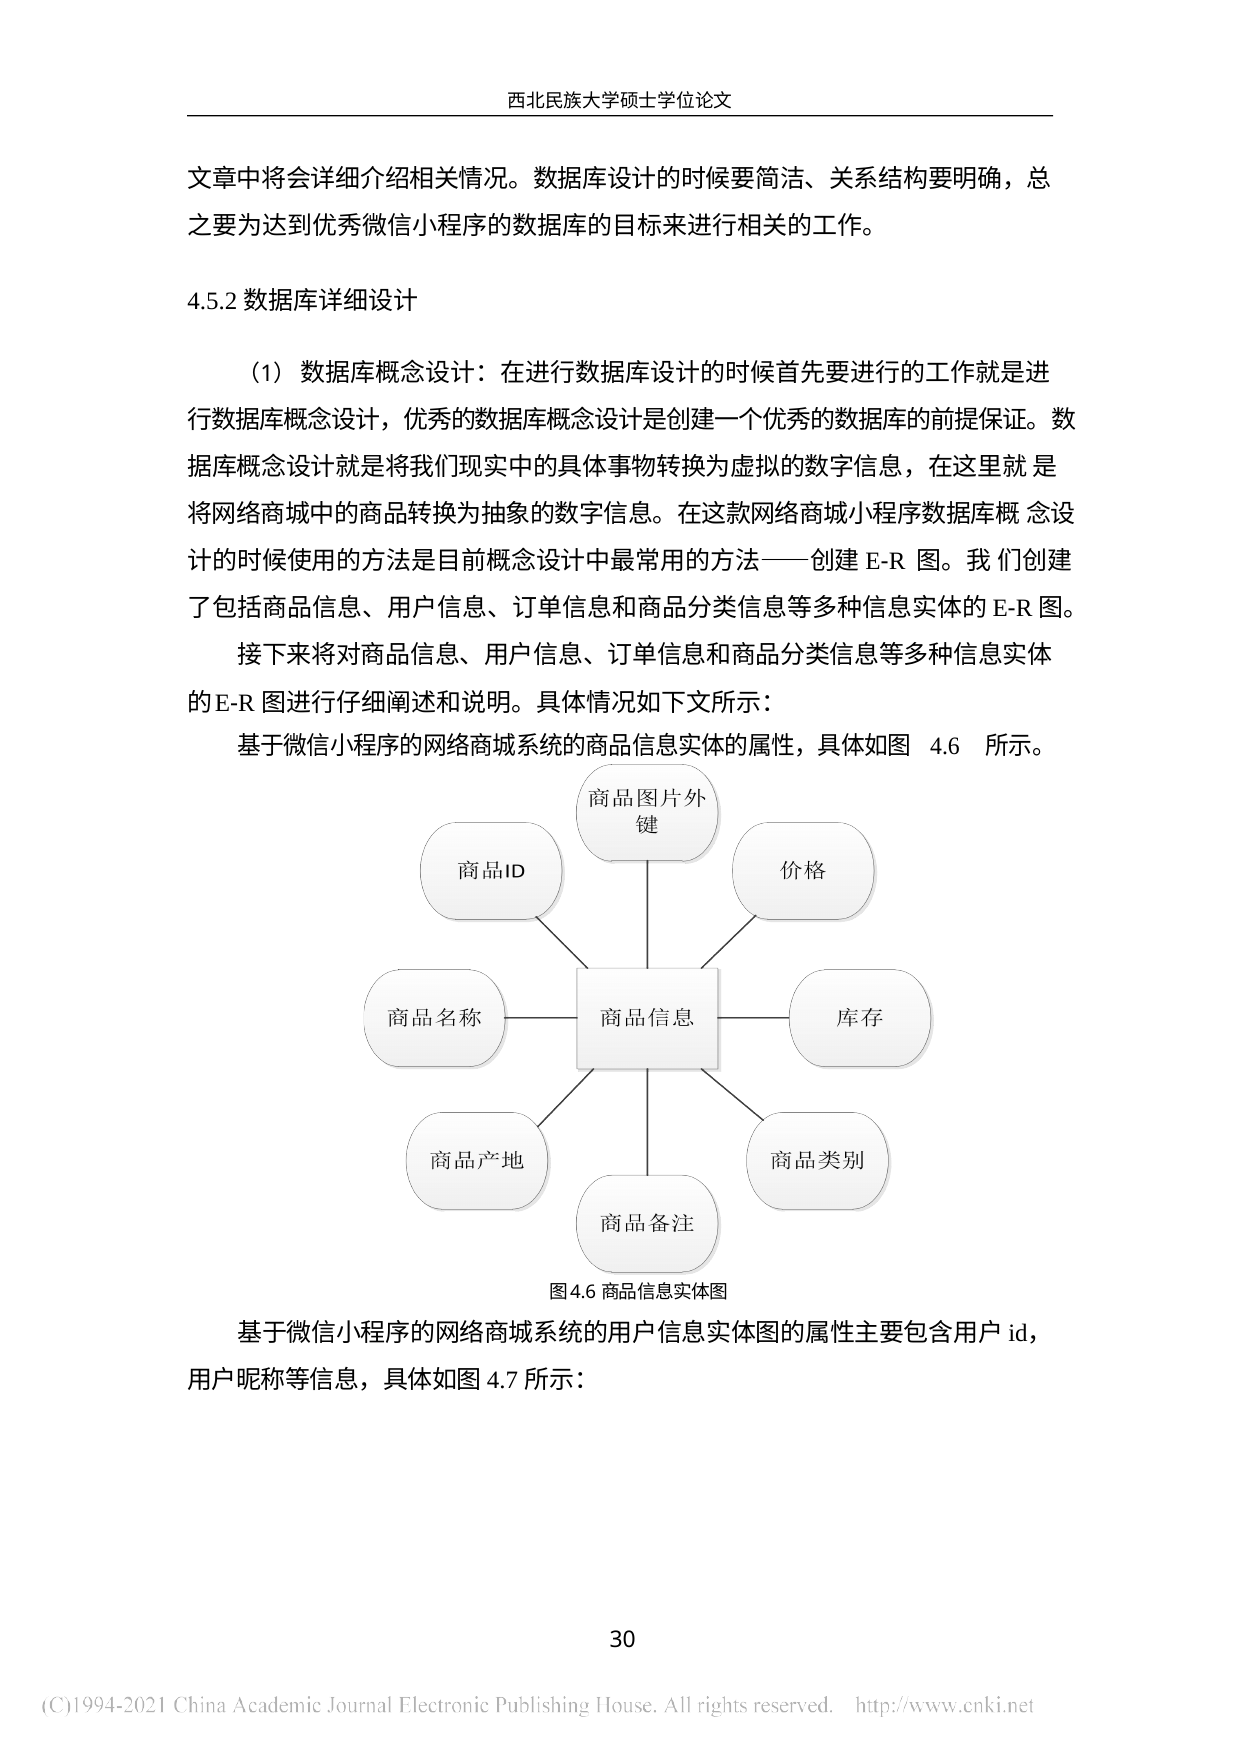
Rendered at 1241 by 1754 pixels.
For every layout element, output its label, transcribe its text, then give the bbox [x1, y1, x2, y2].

picture [42, 1696, 832, 1717]
list 数据库详细设计 [187, 280, 1096, 317]
text 基于微信小程序的网络商城系统的用户信息实体图的属性主要包含用户 id， 用户昵称等信息，具体如图 4.7 所示： [187, 1313, 1063, 1396]
picture [855, 1696, 1034, 1717]
picture [363, 764, 934, 1275]
list 数据库概念设计：在进行数据库设计的时候首先要进行的工作就是进 行数据库概念设计，优秀的数据库概念设计是创建一个优秀的数据库的前提保证。数据库概念设计就是将我们现实中的具体事物转换为虚拟的数字信息，在这里就 是将网络商城中的商品转换为抽象的数字信息。在这款网络商城小程序数据库概 念设计的时候使用的方法是目前概念设计中最常用的方法——创建 E-R 图。我 们创建了包括商品信息、用户信息、订单信息和商品分类信息等多种信息实体的E-R 图。 [187, 352, 1078, 624]
text 接下来将对商品信息、用户信息、订单信息和商品分类信息等多种信息实体的 E-R 图进行仔细阐述和说明。具体情况如下文所示： [187, 635, 1053, 718]
text 基于微信小程序的网络商城系统的商品信息实体的属性，具体如图 4.6 所示。 [237, 729, 1096, 761]
text 文章中将会详细介绍相关情况。数据库设计的时候要简洁、关系结构要明确，总之要为达到优秀微信小程序的数据库的目标来进行相关的工作。 [187, 158, 1053, 242]
